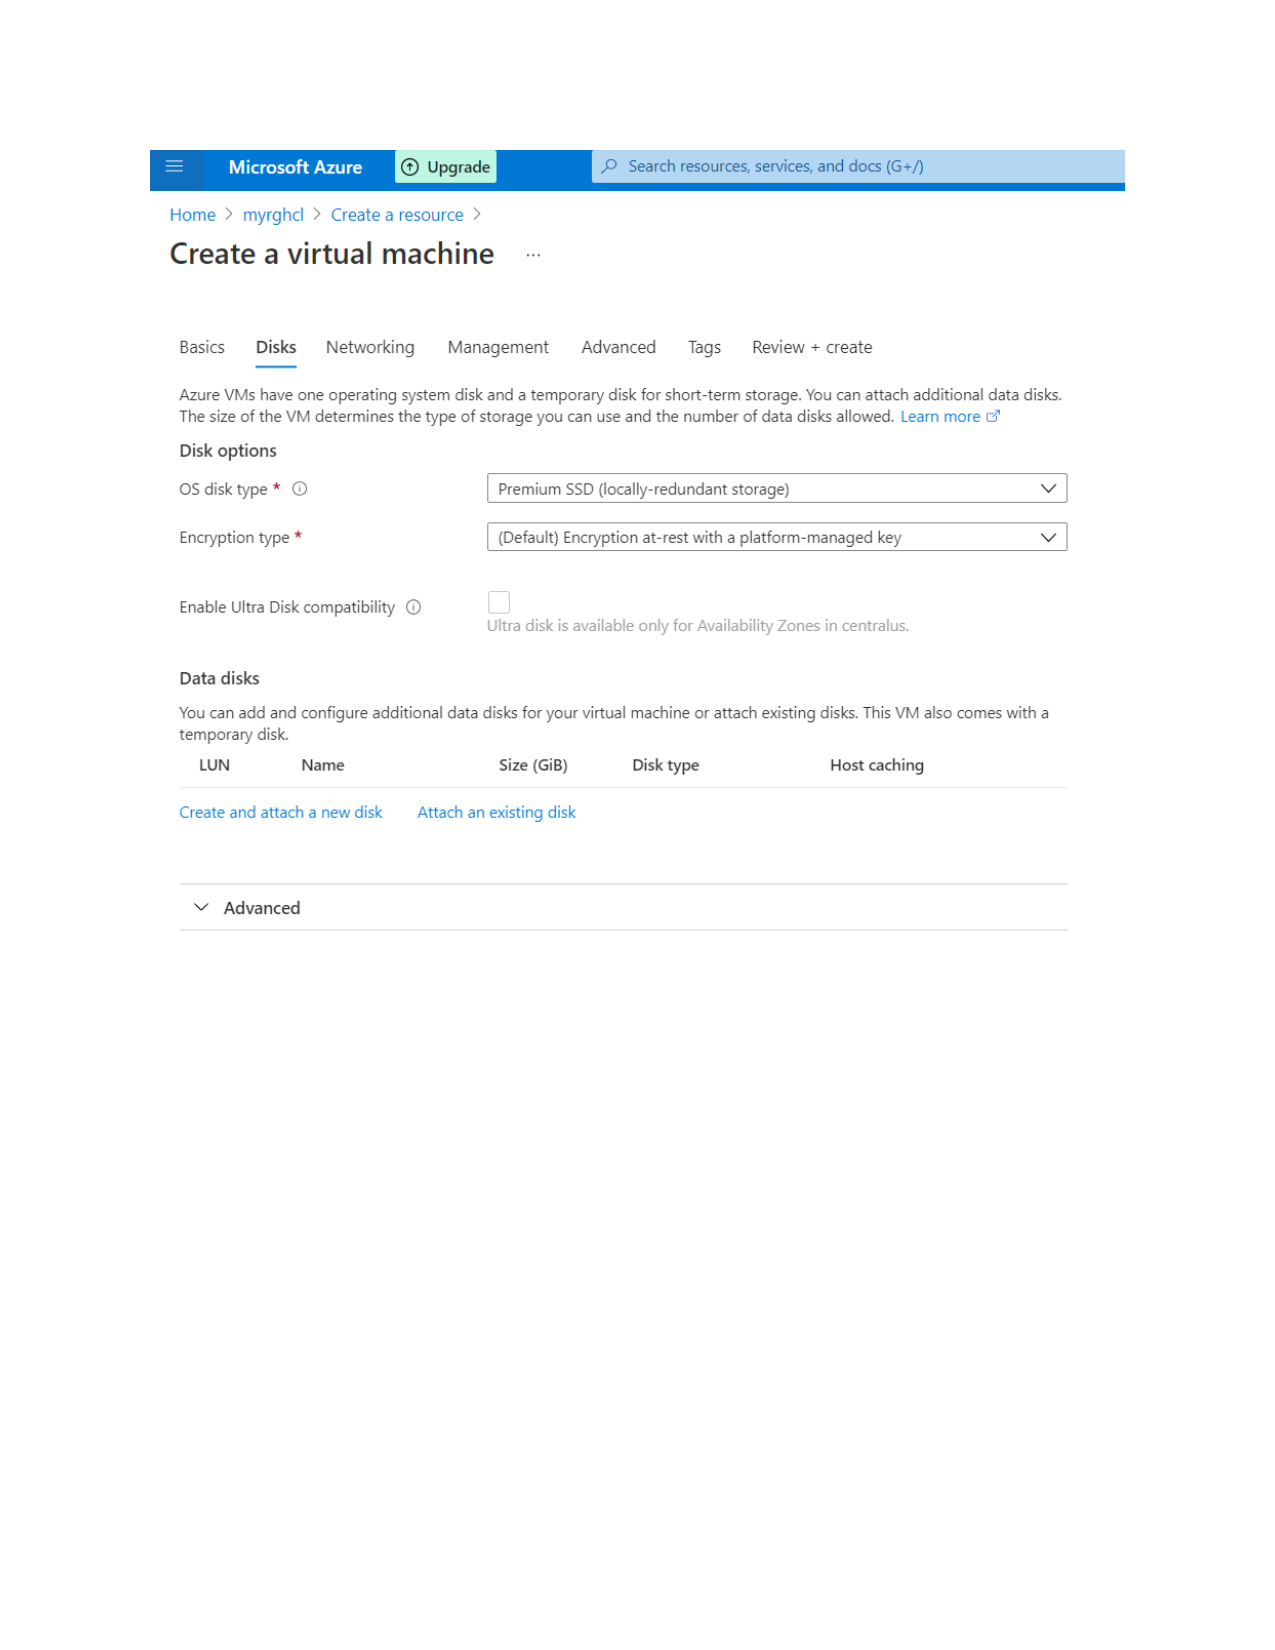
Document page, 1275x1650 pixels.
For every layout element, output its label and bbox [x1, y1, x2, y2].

picture [150, 150, 1125, 947]
